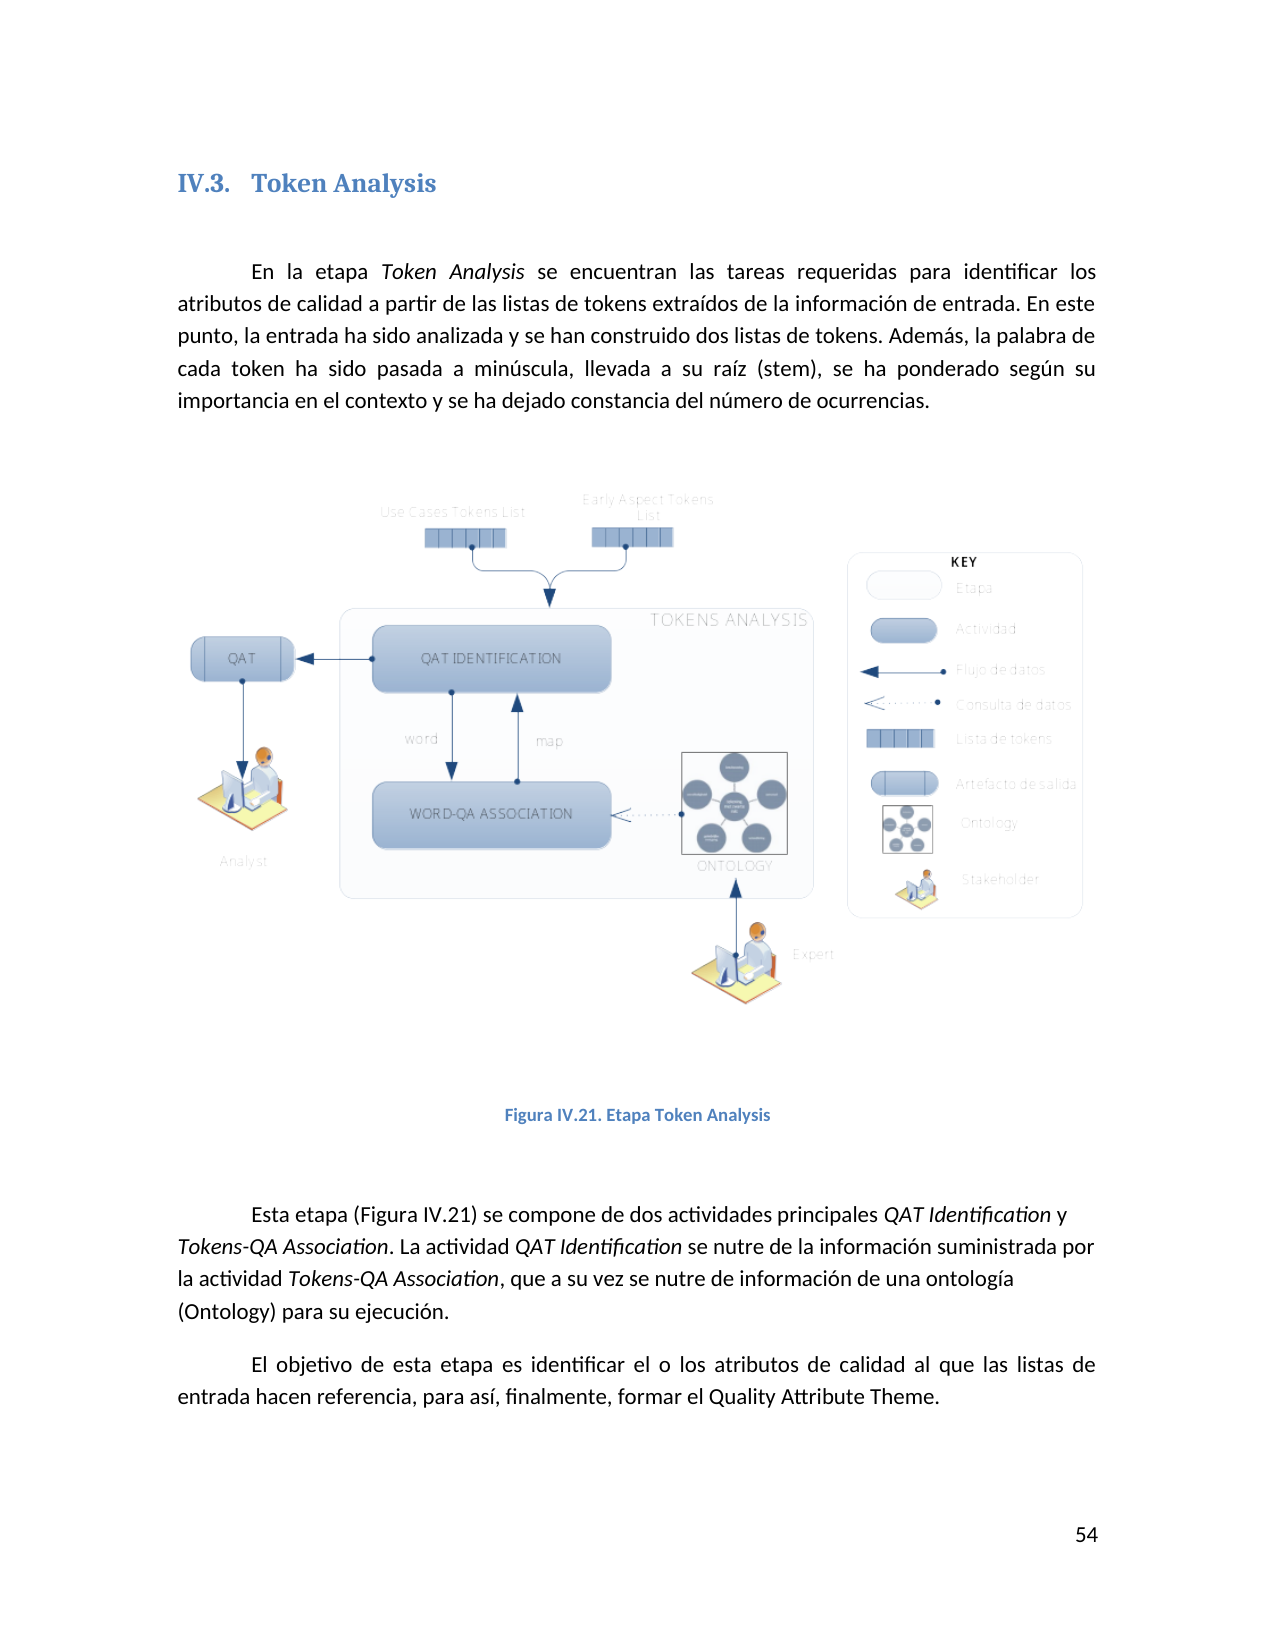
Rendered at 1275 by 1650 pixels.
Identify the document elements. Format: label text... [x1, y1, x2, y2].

subtitle Token Analysis [177, 168, 1098, 199]
text El objetivo de esta etapa es identificar el o los atributos de calidad al que las listas de entrada hacen referencia, para así, finalmente, formar el Quality Attribute Theme. [177, 1350, 1098, 1410]
text En la etapa Token Analysis se encuentran las tareas requeridas para identificar los atributos de calidad a partir de las listas de tokens extraídos de la información de entrada. En este punto, la entrada ha sido analizada y se han construido dos listas de tokens. Además, la palabra de cada token ha sido pasada a minúscula, llevada a su raíz (stem), se ha ponderado según su importancia en el contexto y se ha dejado constancia del número de ocurrencias. [177, 257, 1098, 414]
